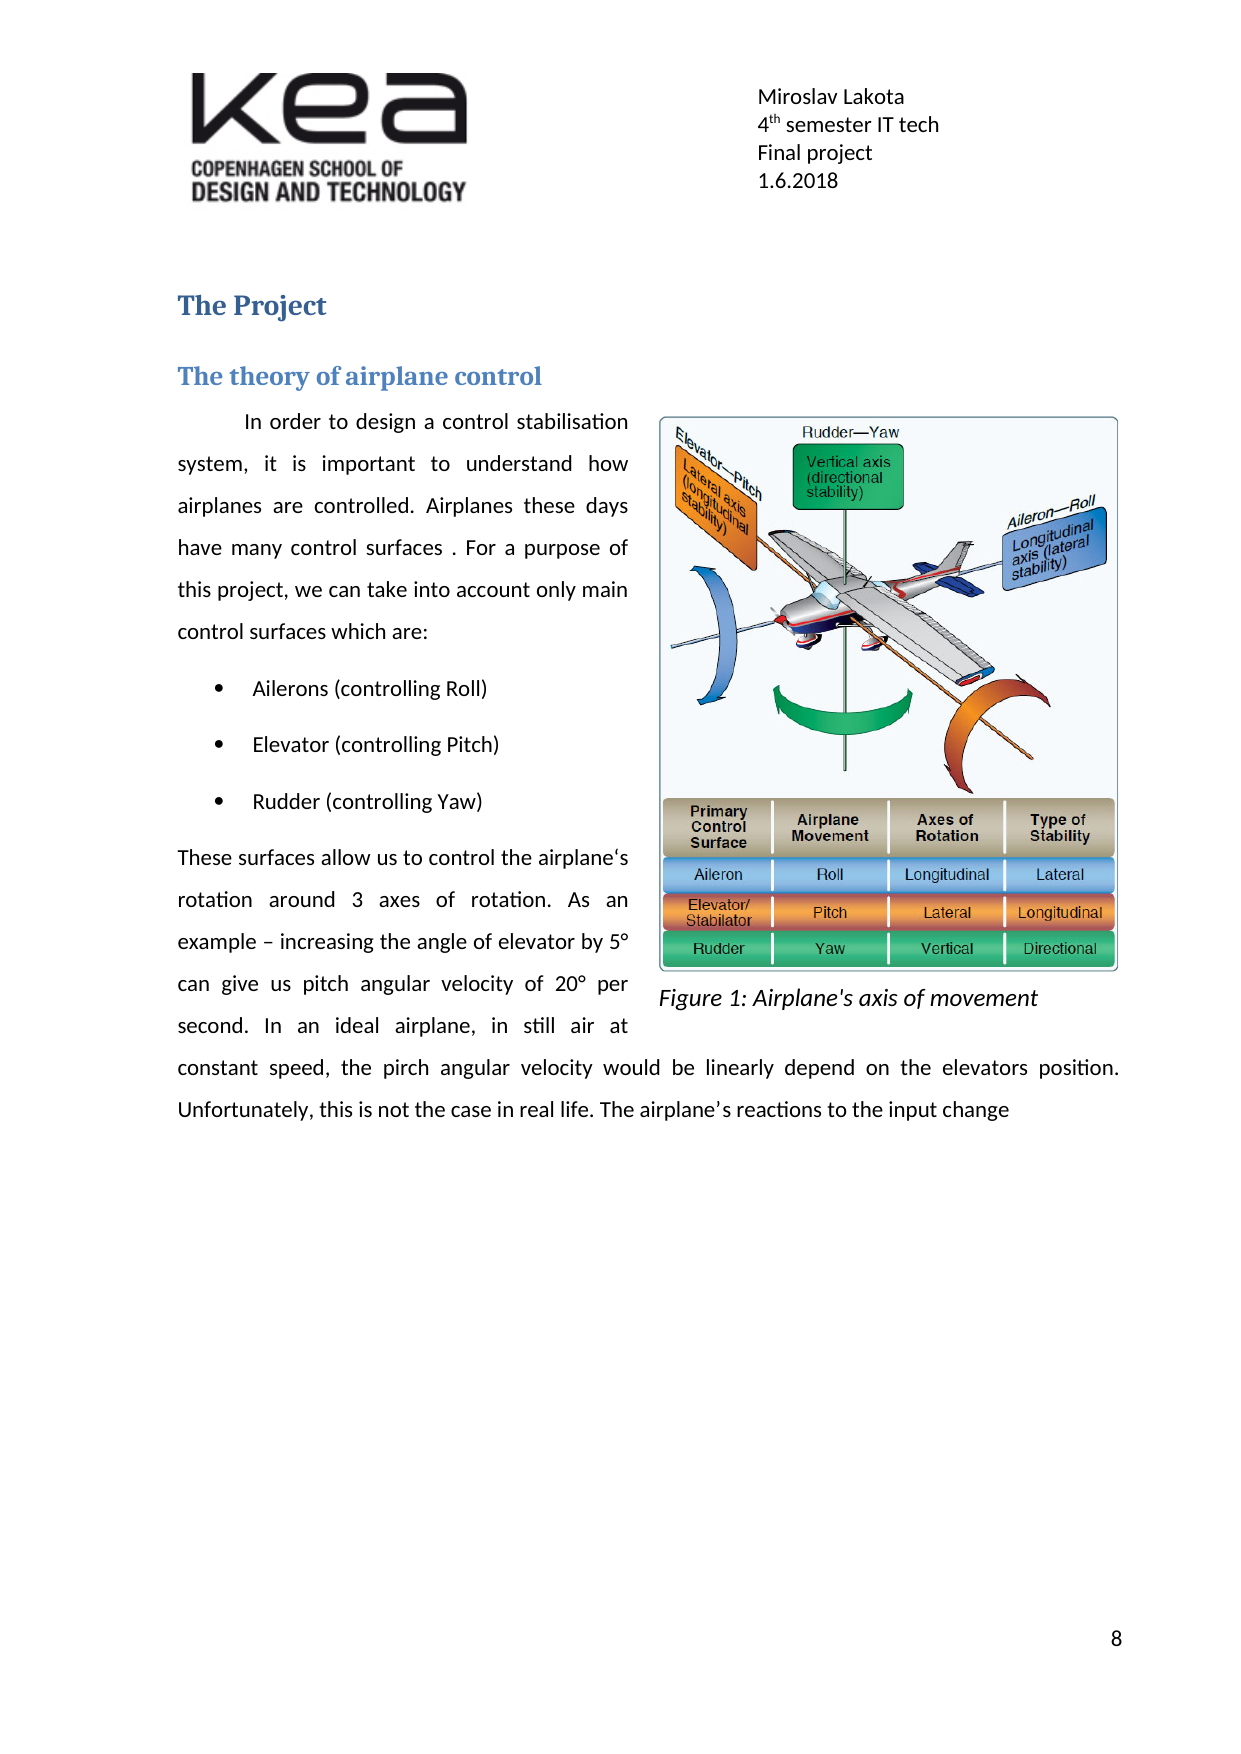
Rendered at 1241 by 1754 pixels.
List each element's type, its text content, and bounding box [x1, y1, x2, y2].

list Elevator (controlling Pitch) [215, 730, 658, 758]
subtitle The Project [177, 289, 1122, 323]
text In order to design a control stabilisation system, it is important to understand how airplanes are controlled. Airplanes these days have many control surfaces . For a purpose of this project, we can take into account only main control surfaces which are: [177, 407, 1122, 645]
picture [658, 415, 1119, 972]
picture [182, 73, 495, 212]
list Rudder (controlling Yaw) [215, 787, 658, 815]
text These surfaces allow us to control the airplane‘s rotation around 3 axes of rotation. As an example – increasing the angle of elevator by 5° can give us pitch angular velocity of 20° per second. In an ideal airplane, in still air at constant speed, the pirch angular velocity would be linearly depend on the elevators position. Unfortunately, this is not the case in real life. The airplane’s reactions to the input change [177, 843, 1122, 1123]
subtitle The theory of airplane control [177, 361, 1122, 392]
list Ailerons (controlling Roll) [215, 674, 658, 702]
